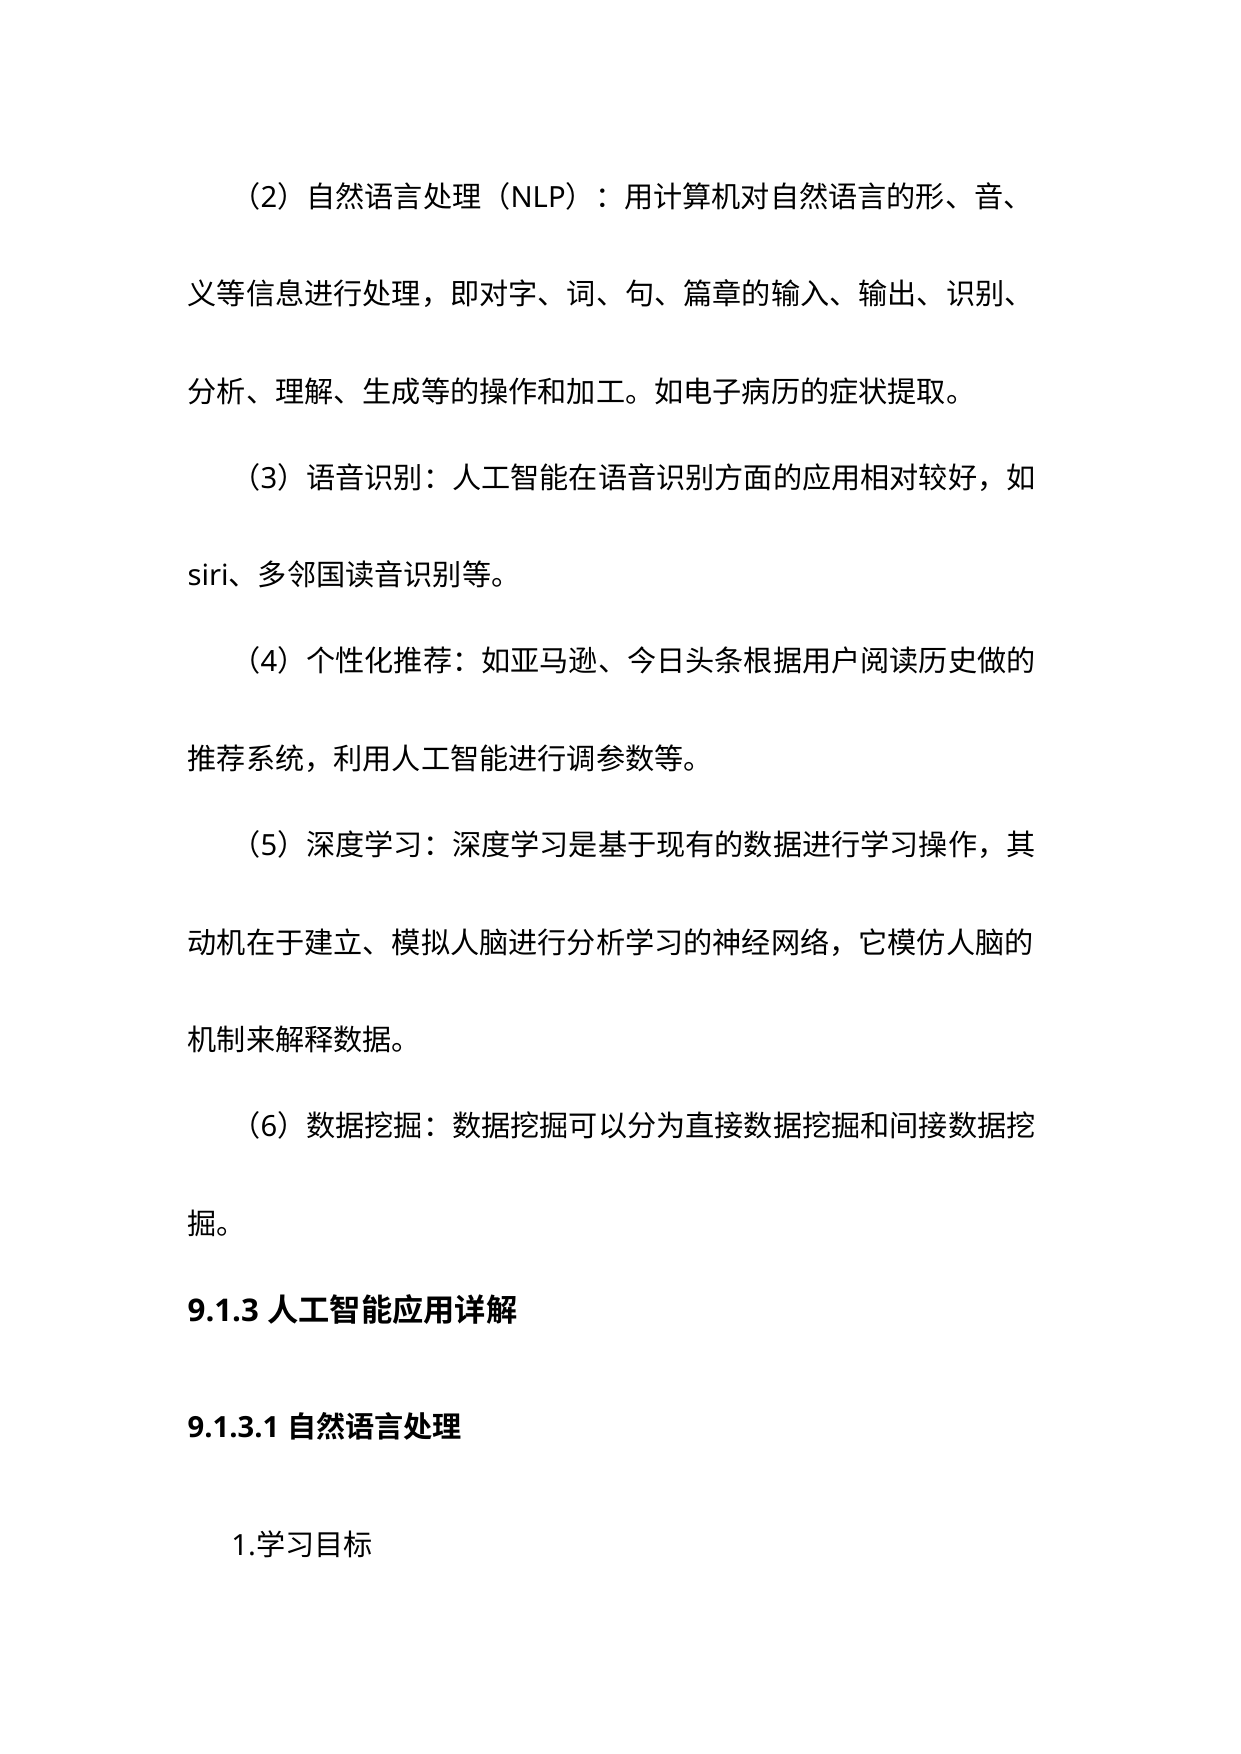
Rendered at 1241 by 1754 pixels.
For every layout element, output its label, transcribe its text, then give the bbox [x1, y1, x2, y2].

text （2）自然语言处理（NLP）：用计算机对自然语言的形、音、义等信息进行处理，即对字、词、句、篇章的输入、输出、识别、分析、理解、生成等的操作和加工。如电子病历的症状提取。 [187, 162, 1053, 422]
text （6）数据挖掘：数据挖掘可以分为直接数据挖掘和间接数据挖掘。 [187, 1092, 1053, 1254]
subtitle 9.1.3 人工智能应用详解 [187, 1275, 1053, 1340]
subtitle 9.1.3.1 自然语言处理 [187, 1392, 1053, 1457]
text （5）深度学习：深度学习是基于现有的数据进行学习操作，其动机在于建立、模拟人脑进行分析学习的神经网络，它模仿人脑的机制来解释数据。 [187, 810, 1053, 1070]
text 1.学习目标 [187, 1511, 1053, 1576]
text （4）个性化推荐：如亚马逊、今日头条根据用户阅读历史做的推荐系统，利用人工智能进行调参数等。 [187, 627, 1053, 789]
text （3）语音识别：人工智能在语音识别方面的应用相对较好，如siri、多邻国读音识别等。 [187, 443, 1053, 606]
